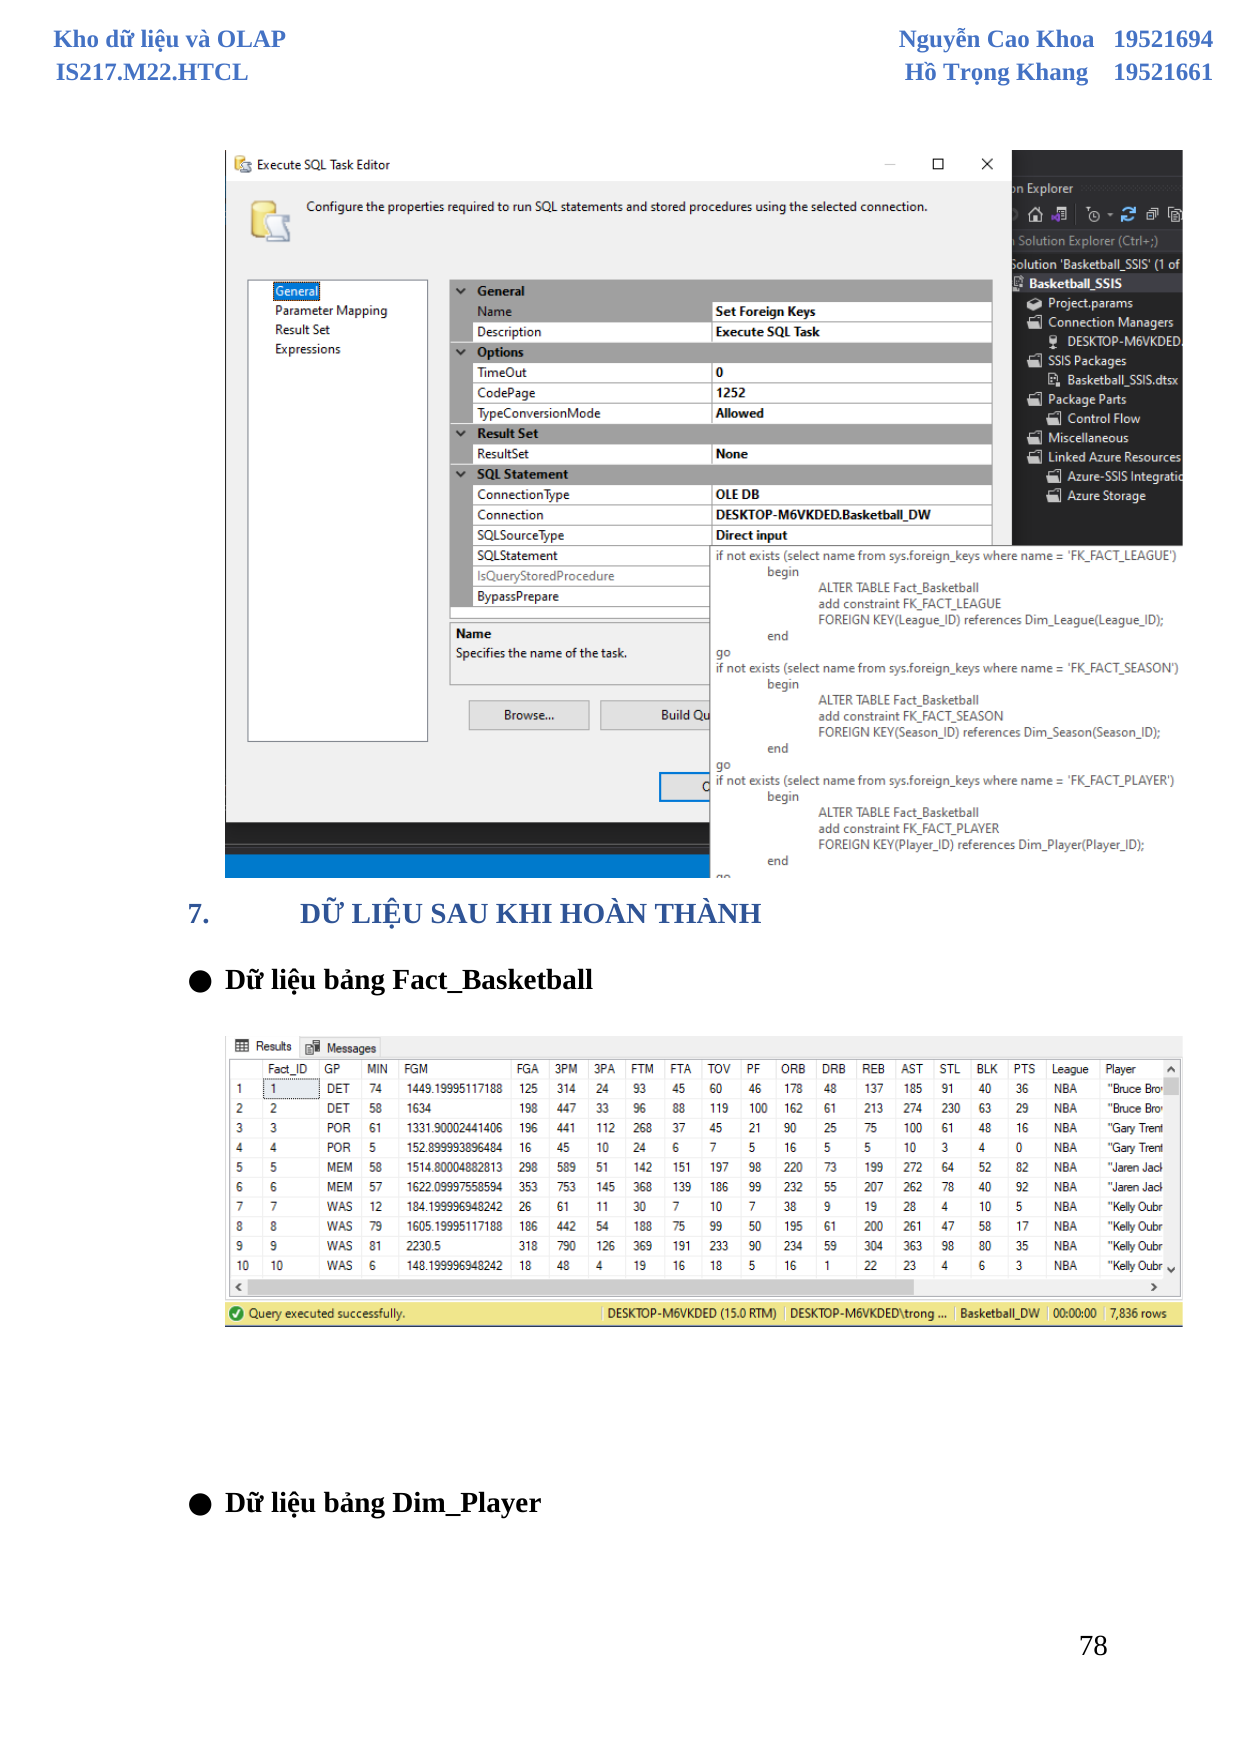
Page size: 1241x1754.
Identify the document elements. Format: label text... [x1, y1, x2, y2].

list Dữ liệu bảng Dim_Player [187, 1469, 1107, 1529]
list Dữ liệu bảng Fact_Basketball [187, 946, 1107, 1006]
picture [225, 150, 1183, 878]
picture [225, 1036, 1183, 1327]
subtitle DỮ LIỆU SAU KHI HOÀN THÀNH [187, 896, 1107, 929]
